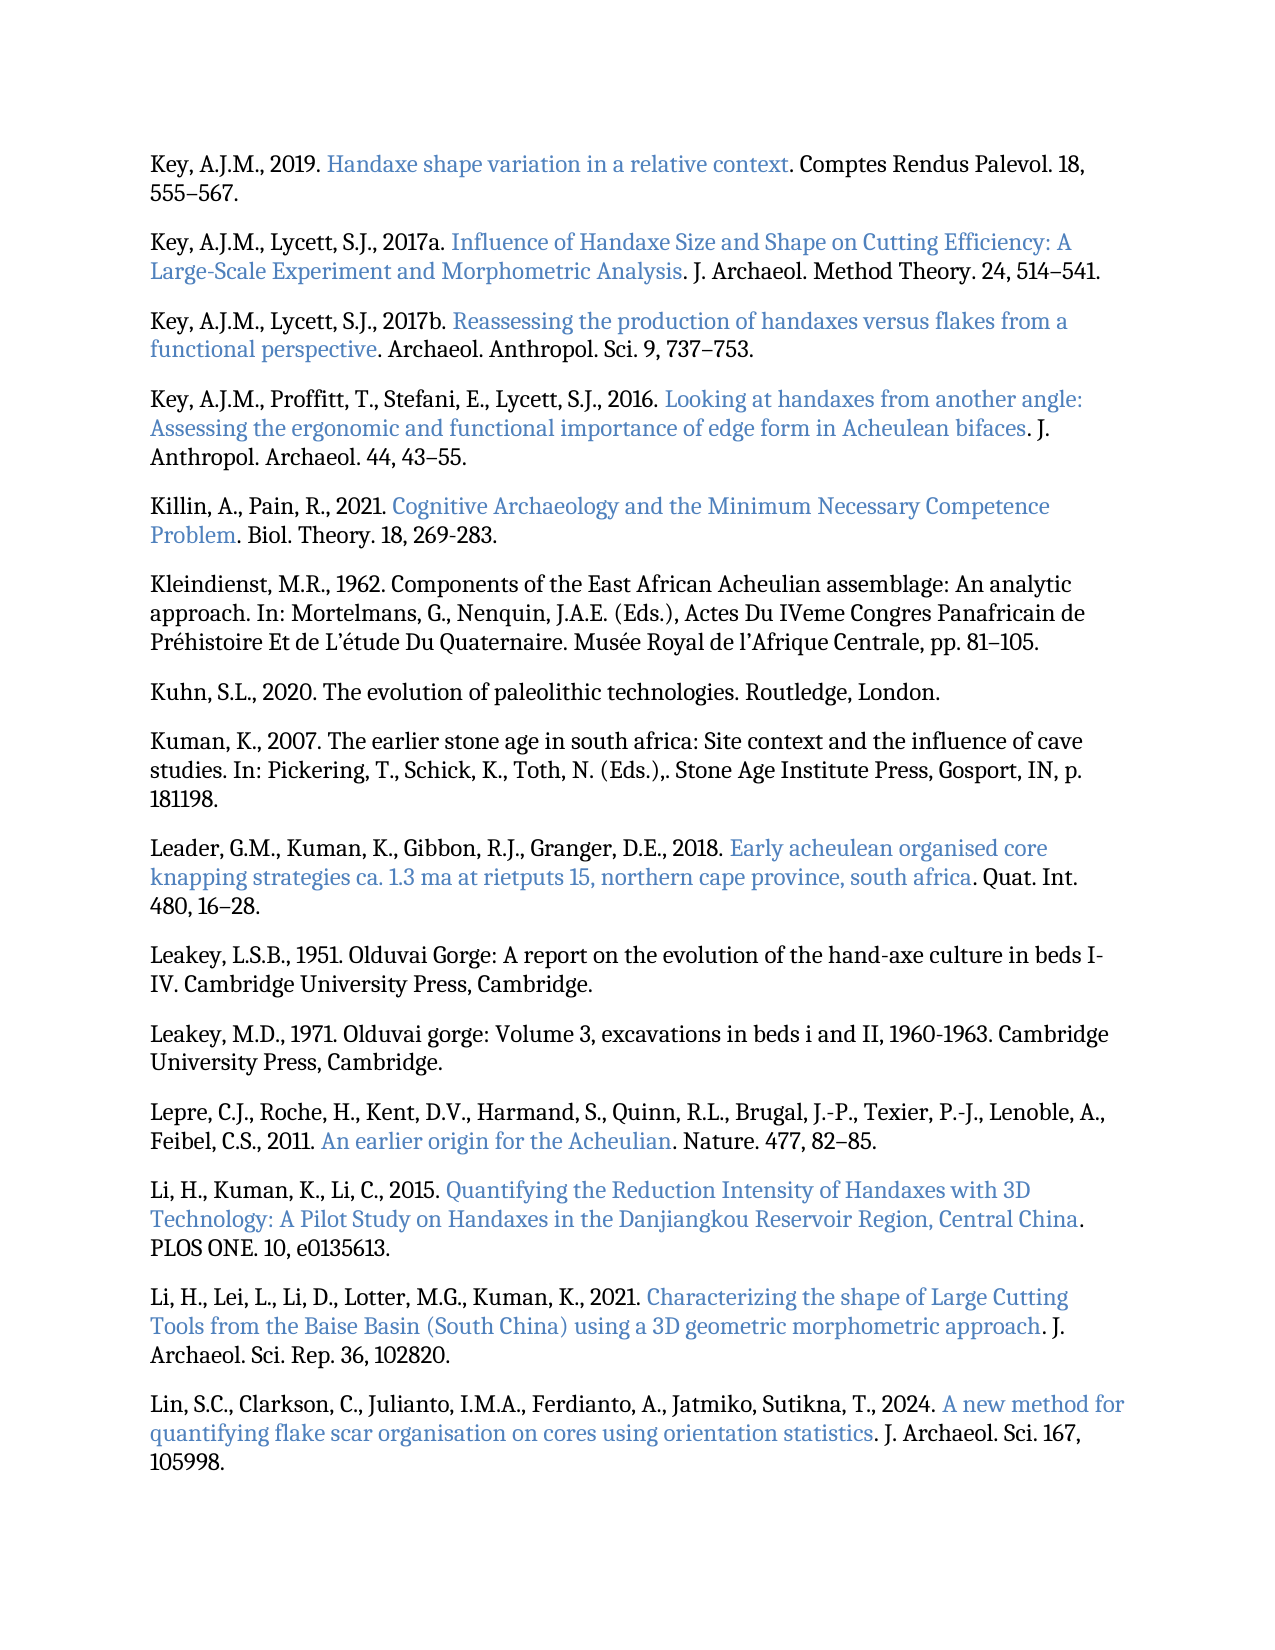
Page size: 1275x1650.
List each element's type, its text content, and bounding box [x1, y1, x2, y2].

text Li, H., Kuman, K., Li, C., 2015. Quantifying the Reduction Intensity of Handaxes with 3D Technology: A Pilot Study on Handaxes in the Danjiangkou Reservoir Region, Central China. PLOS ONE. 10, e0135613. [150, 1176, 1125, 1262]
text Killin, A., Pain, R., 2021. Cognitive Archaeology and the Minimum Necessary Competence Problem. Biol. Theory. 18, 269-283. [150, 492, 1125, 549]
text Lin, S.C., Clarkson, C., Julianto, I.M.A., Ferdianto, A., Jatmiko, Sutikna, T., 2024. A new method for quantifying flake scar organisation on cores using orientation statistics. J. Archaeol. Sci. 167, 105998. [150, 1390, 1125, 1477]
text Key, A.J.M., Proffitt, T., Stefani, E., Lycett, S.J., 2016. Looking at handaxes from another angle: Assessing the ergonomic and functional importance of edge form in Acheulean bifaces. J. Anthropol. Archaeol. 44, 43–55. [150, 385, 1125, 471]
text Li, H., Lei, L., Li, D., Lotter, M.G., Kuman, K., 2021. Characterizing the shape of Large Cutting Tools from the Baise Basin (South China) using a 3D geometric morphometric approach. J. Archaeol. Sci. Rep. 36, 102820. [150, 1283, 1125, 1369]
text Leakey, L.S.B., 1951. Olduvai Gorge: A report on the evolution of the hand-axe culture in beds I-IV. Cambridge University Press, Cambridge. [150, 941, 1125, 999]
text Kleindienst, M.R., 1962. Components of the East African Acheulian assemblage: An analytic approach. In: Mortelmans, G., Nenquin, J.A.E. (Eds.), Actes Du IVeme Congres Panafricain de Préhistoire Et de L’étude Du Quaternaire. Musée Royal de l’Afrique Centrale, pp. 81–105. [150, 570, 1125, 657]
text Key, A.J.M., Lycett, S.J., 2017a. Influence of Handaxe Size and Shape on Cutting Efficiency: A Large-Scale Experiment and Morphometric Analysis. J. Archaeol. Method Theory. 24, 514–541. [150, 228, 1125, 286]
text Kuman, K., 2007. The earlier stone age in south africa: Site context and the influence of cave studies. In: Pickering, T., Schick, K., Toth, N. (Eds.),. Stone Age Institute Press, Gosport, IN, p. 181198. [150, 727, 1125, 813]
text Kuhn, S.L., 2020. The evolution of paleolithic technologies. Routledge, London. [150, 677, 1125, 706]
text Key, A.J.M., 2019. Handaxe shape variation in a relative context. Comptes Rendus Palevol. 18, 555–567. [150, 150, 1125, 207]
text Lepre, C.J., Roche, H., Kent, D.V., Harmand, S., Quinn, R.L., Brugal, J.-P., Texier, P.-J., Lenoble, A., Feibel, C.S., 2011. An earlier origin for the Acheulian. Nature. 477, 82–85. [150, 1098, 1125, 1155]
text Leader, G.M., Kuman, K., Gibbon, R.J., Granger, D.E., 2018. Early acheulean organised core knapping strategies ca. 1.3 ma at rietputs 15, northern cape province, south africa. Quat. Int. 480, 16–28. [150, 834, 1125, 920]
text Leakey, M.D., 1971. Olduvai gorge: Volume 3, excavations in beds i and II, 1960-1963. Cambridge University Press, Cambridge. [150, 1019, 1125, 1077]
text Key, A.J.M., Lycett, S.J., 2017b. Reassessing the production of handaxes versus flakes from a functional perspective. Archaeol. Anthropol. Sci. 9, 737–753. [150, 307, 1125, 364]
